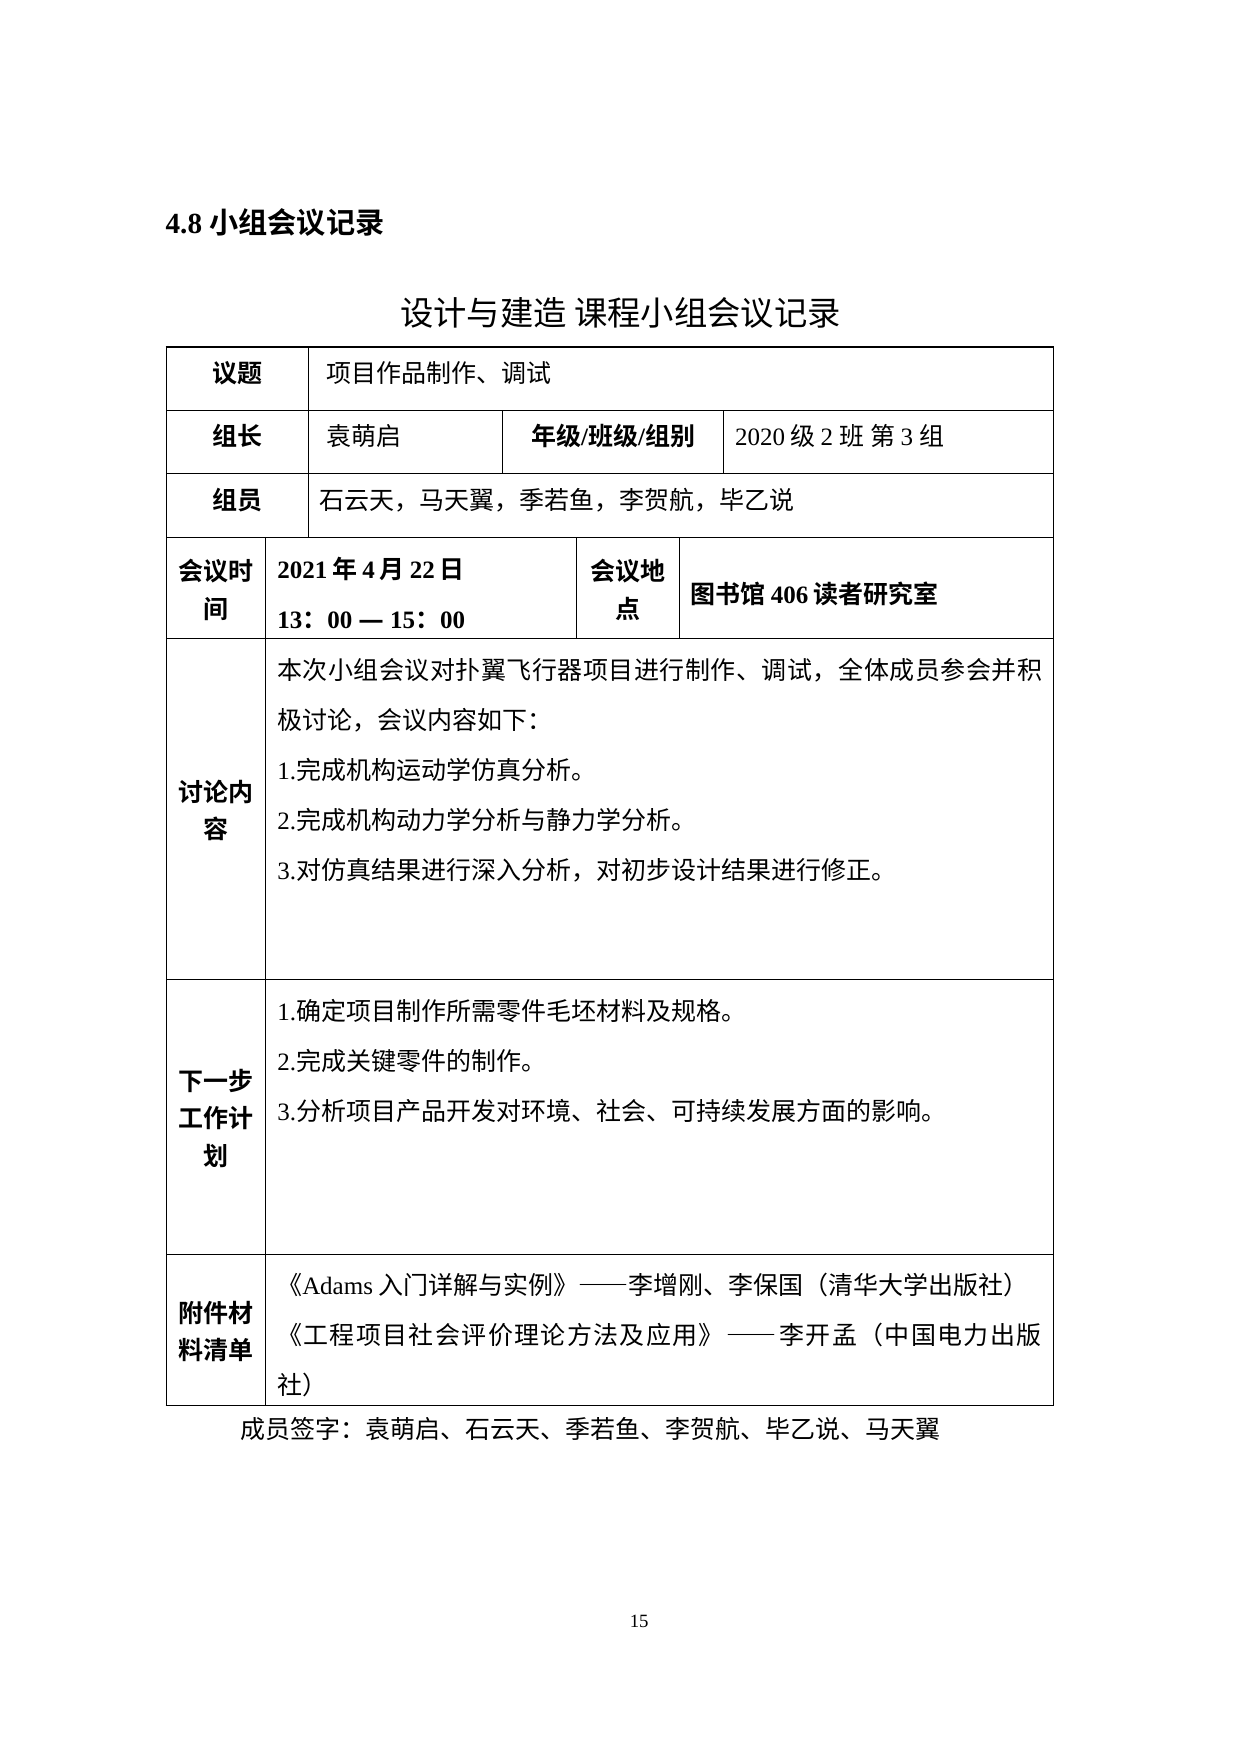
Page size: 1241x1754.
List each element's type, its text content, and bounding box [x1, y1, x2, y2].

table_cell 本次小组会议对扑翼飞行器项目进行制作、调试，全体成员参会并积极讨论，会议内容如下： 1.完成机构运动学仿真分析。 2.完成机构动力学分析与静力学分析。 3.对仿真结果进行深入分析，对初步设计结果进行修正。 [266, 639, 1053, 979]
table_cell 1.确定项目制作所需零件毛坯材料及规格。 2.完成关键零件的制作。 3.分析项目产品开发对环境、社会、可持续发展方面的影响。 [266, 980, 1053, 1253]
table_cell 组员 [167, 474, 308, 537]
table_cell 袁萌启 [309, 411, 502, 473]
table_header 议题 [167, 348, 308, 410]
table_cell 《Adams入门详解与实例》——李增刚、李保国（清华大学出版社） 《工程项目社会评价理论方法及应用》——李开孟（中国电力出版社） [266, 1255, 1053, 1404]
table_cell 2020级 2 班 第 3 组 [724, 411, 1053, 473]
table_cell 附件材料清单 [167, 1255, 265, 1404]
subtitle 小组会议记录 [165, 200, 1075, 242]
table_cell 2021年4月22日 13：00 — 15：00 [266, 538, 576, 638]
table_cell 会议地点 [577, 538, 679, 638]
table_header 项目作品制作、调试 [309, 348, 1053, 410]
table_cell 讨论内容 [167, 639, 265, 979]
table_cell 会议时间 [167, 538, 265, 638]
text 设计与建造 课程小组会议记录 [165, 292, 1075, 334]
table_cell 年级/班级/组别 [503, 411, 723, 473]
table_cell 下一步工作计划 [167, 980, 265, 1253]
table_cell 石云天，马天翼，季若鱼，李贺航，毕乙说 [309, 474, 1053, 537]
table_cell 组长 [167, 411, 308, 473]
table_cell 图书馆406读者研究室 [680, 538, 1053, 638]
text 成员签字：袁萌启、石云天、季若鱼、李贺航、毕乙说、马天翼 [165, 1406, 1075, 1447]
